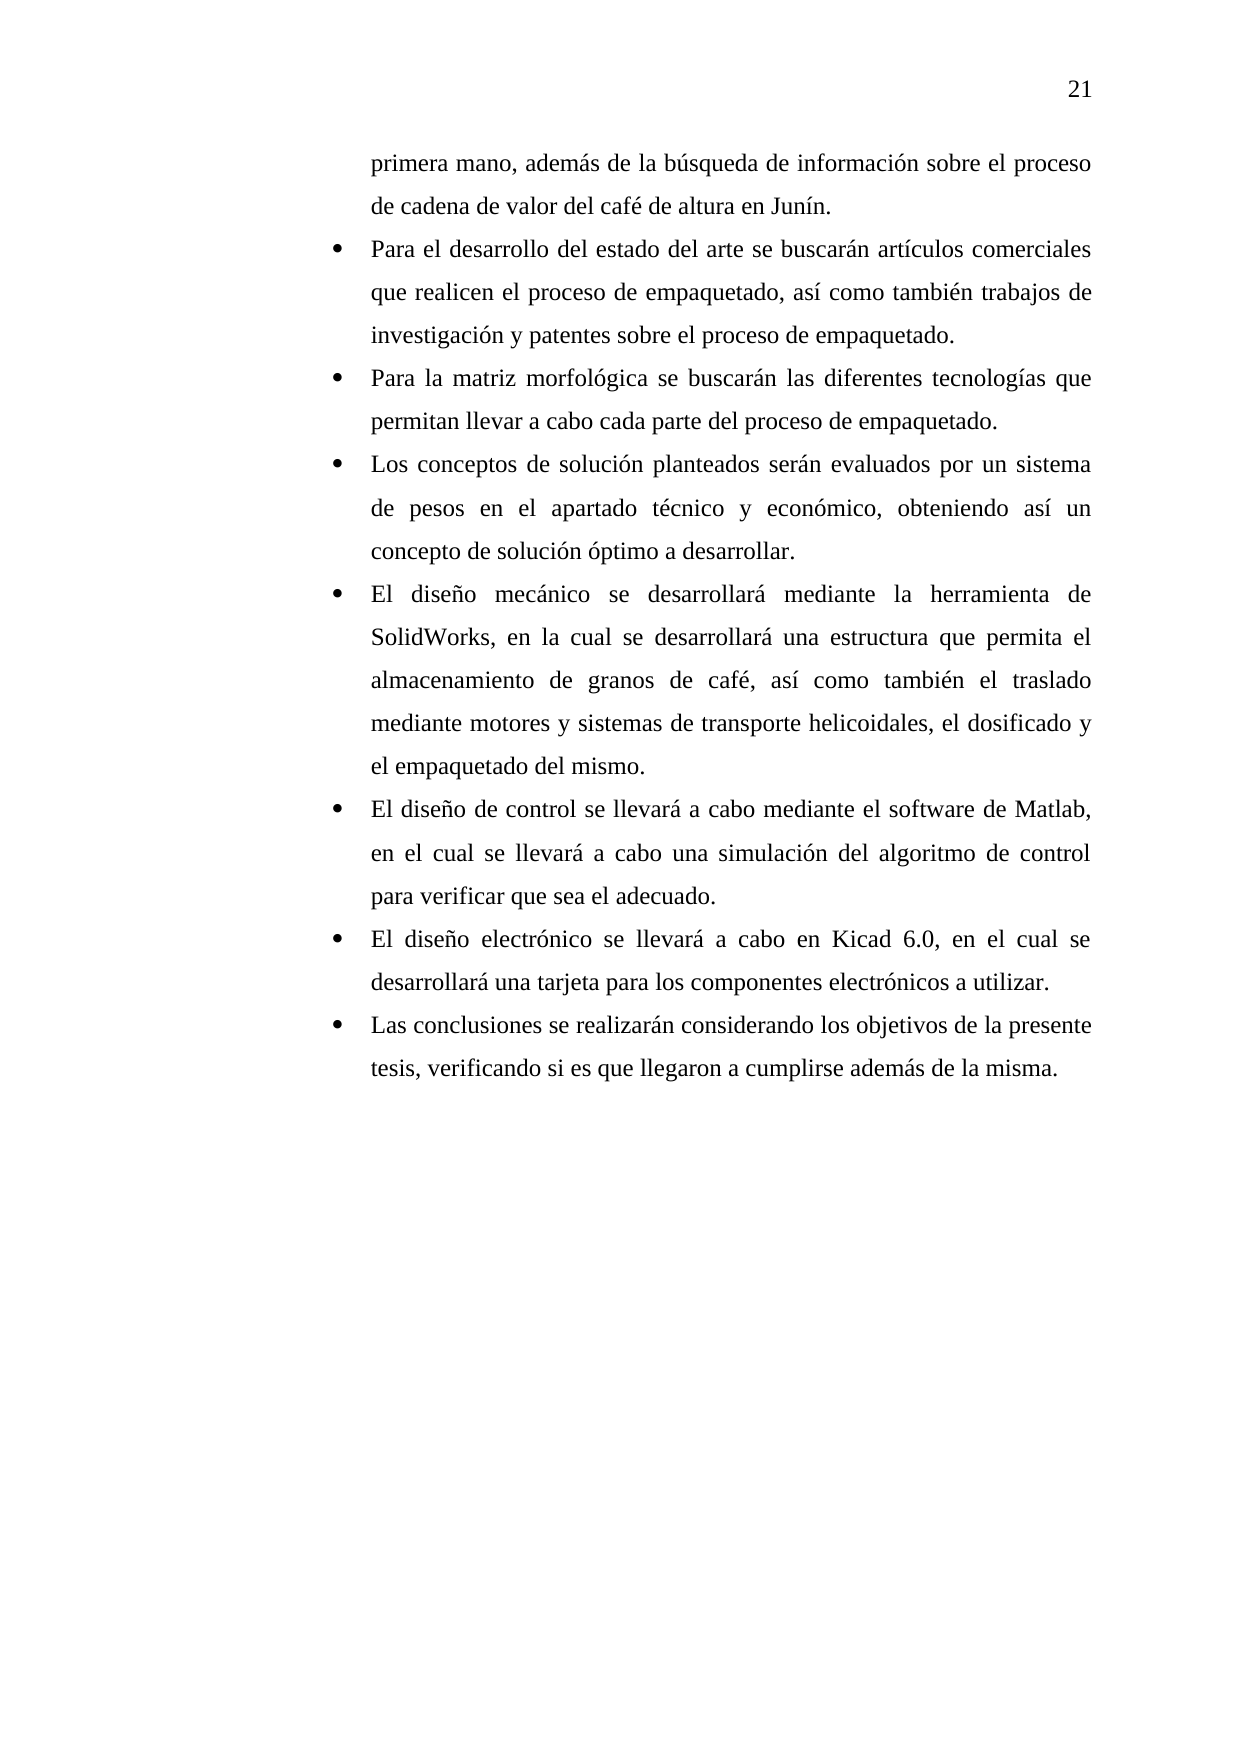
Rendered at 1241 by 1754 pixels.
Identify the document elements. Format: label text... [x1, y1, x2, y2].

list Las conclusiones se realizarán considerando los objetivos de la presente tesis, verificando si es que llegaron a cumplirse además de la misma. [333, 1010, 1092, 1082]
list Para la matriz morfológica se buscarán las diferentes tecnologías que permitan llevar a cabo cada parte del proceso de empaquetado. [333, 363, 1092, 435]
list Para el desarrollo del estado del arte se buscarán artículos comerciales que realicen el proceso de empaquetado, así como también trabajos de investigación y patentes sobre el proceso de empaquetado. [333, 234, 1092, 349]
list El diseño mecánico se desarrollará mediante la herramienta de SolidWorks, en la cual se desarrollará una estructura que permita el almacenamiento de granos de café, así como también el traslado mediante motores y sistemas de transporte helicoidales, el dosificado y el empaquetado del mismo. [333, 579, 1092, 780]
list El diseño de control se llevará a cabo mediante el software de Matlab, en el cual se llevará a cabo una simulación del algoritmo de control para verificar que sea el adecuado. [333, 794, 1092, 909]
list El diseño electrónico se llevará a cabo en Kicad 6.0, en el cual se desarrollará una tarjeta para los componentes electrónicos a utilizar. [333, 924, 1092, 996]
list Los conceptos de solución planteados serán evaluados por un sistema de pesos en el apartado técnico y económico, obteniendo así un concepto de solución óptimo a desarrollar. [333, 449, 1092, 564]
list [333, 148, 1092, 219]
